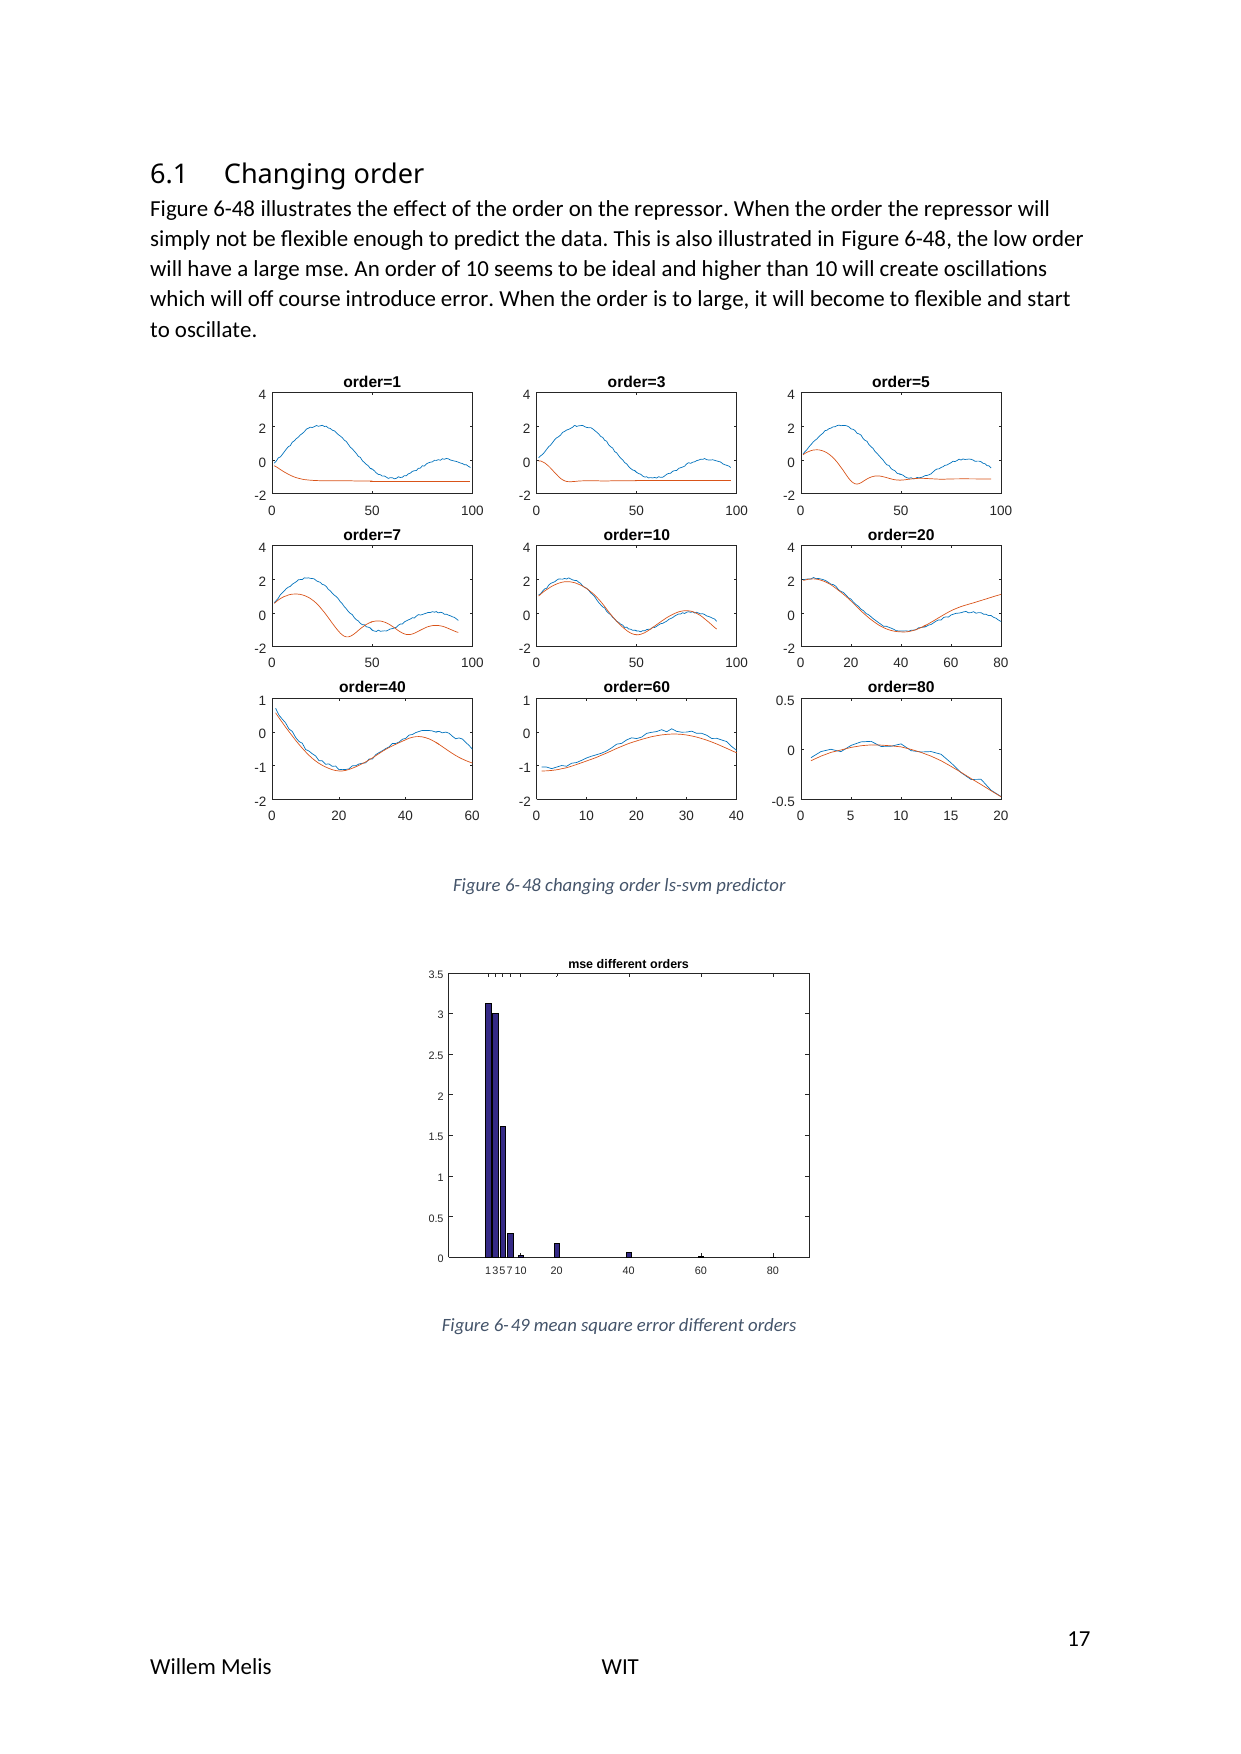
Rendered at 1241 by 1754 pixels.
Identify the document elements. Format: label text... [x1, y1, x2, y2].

subtitle Changing order [150, 154, 1090, 191]
